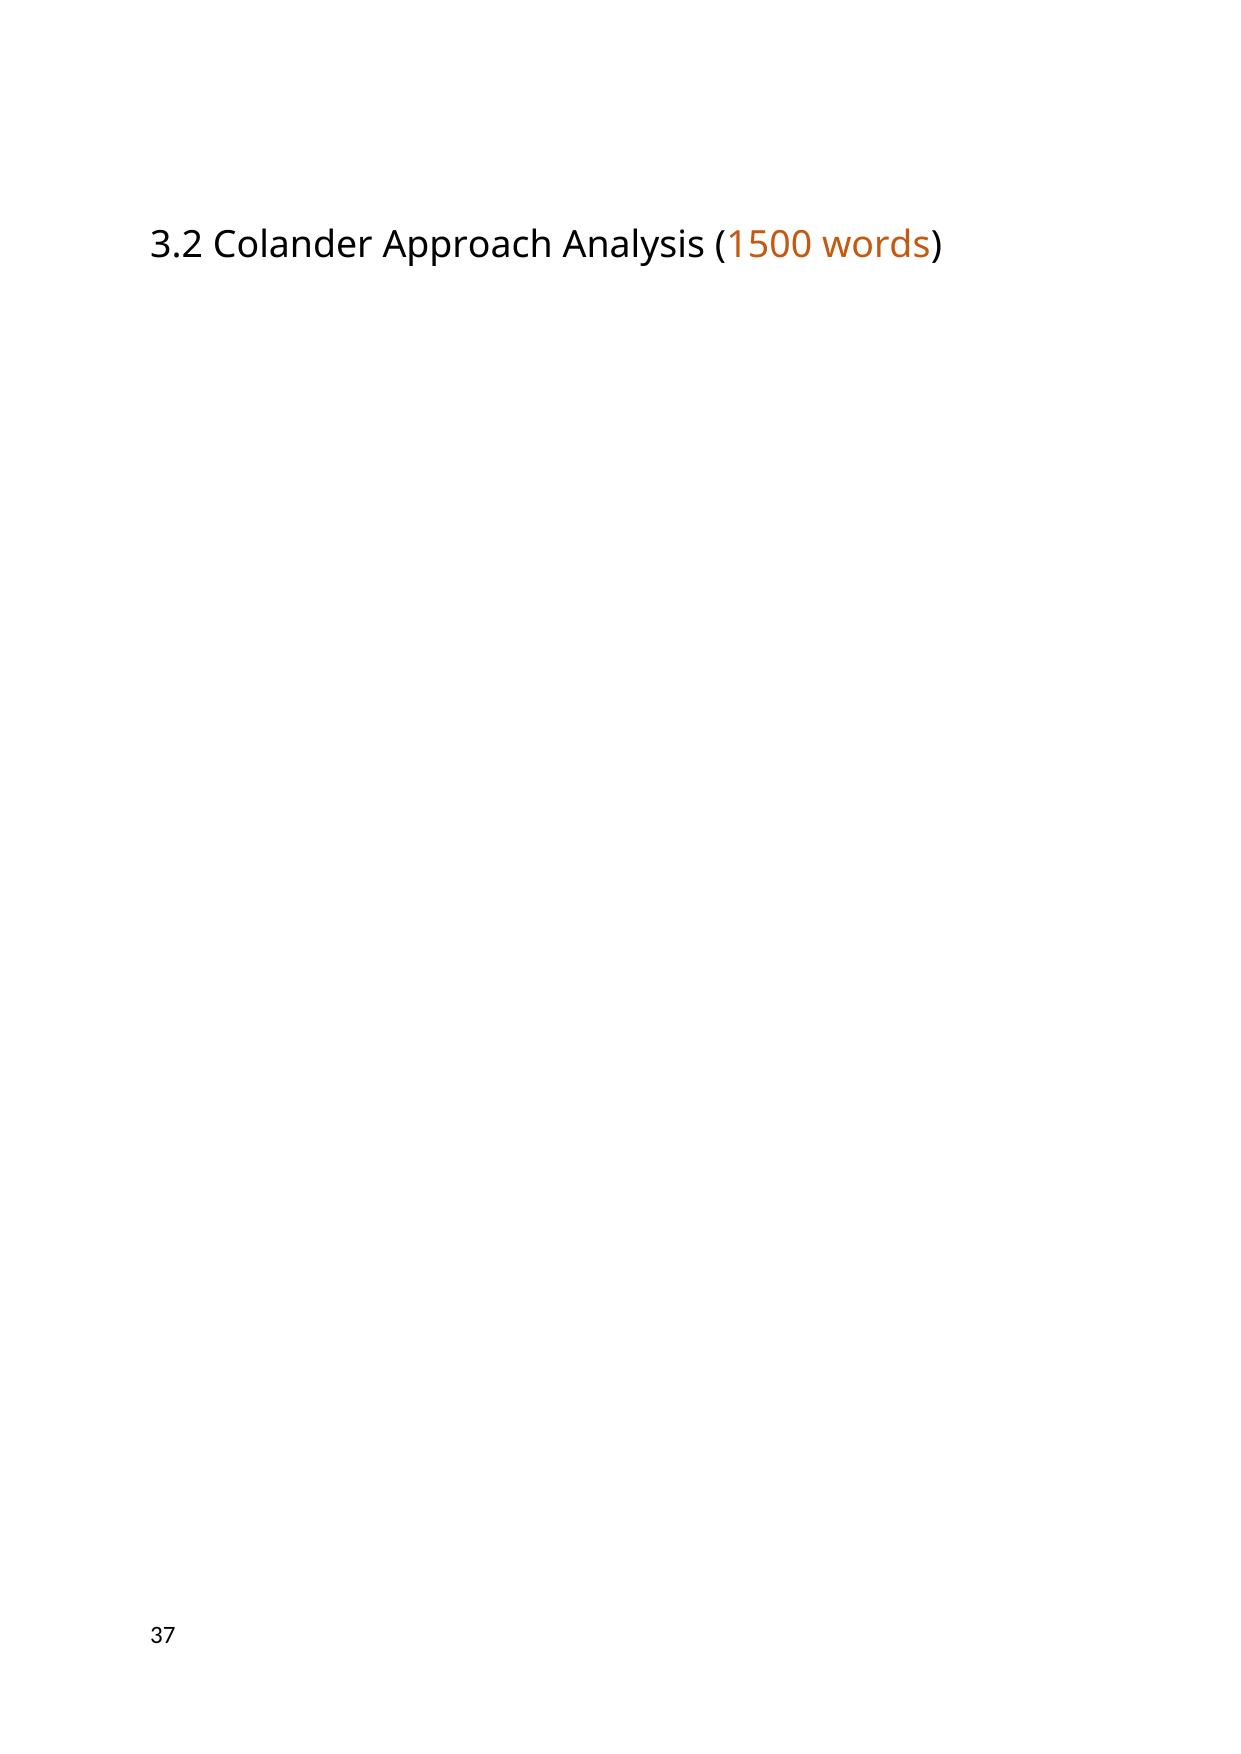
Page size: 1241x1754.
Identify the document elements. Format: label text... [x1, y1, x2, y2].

text 3.2 Colander Approach Analysis (1500 words) [150, 218, 1090, 269]
